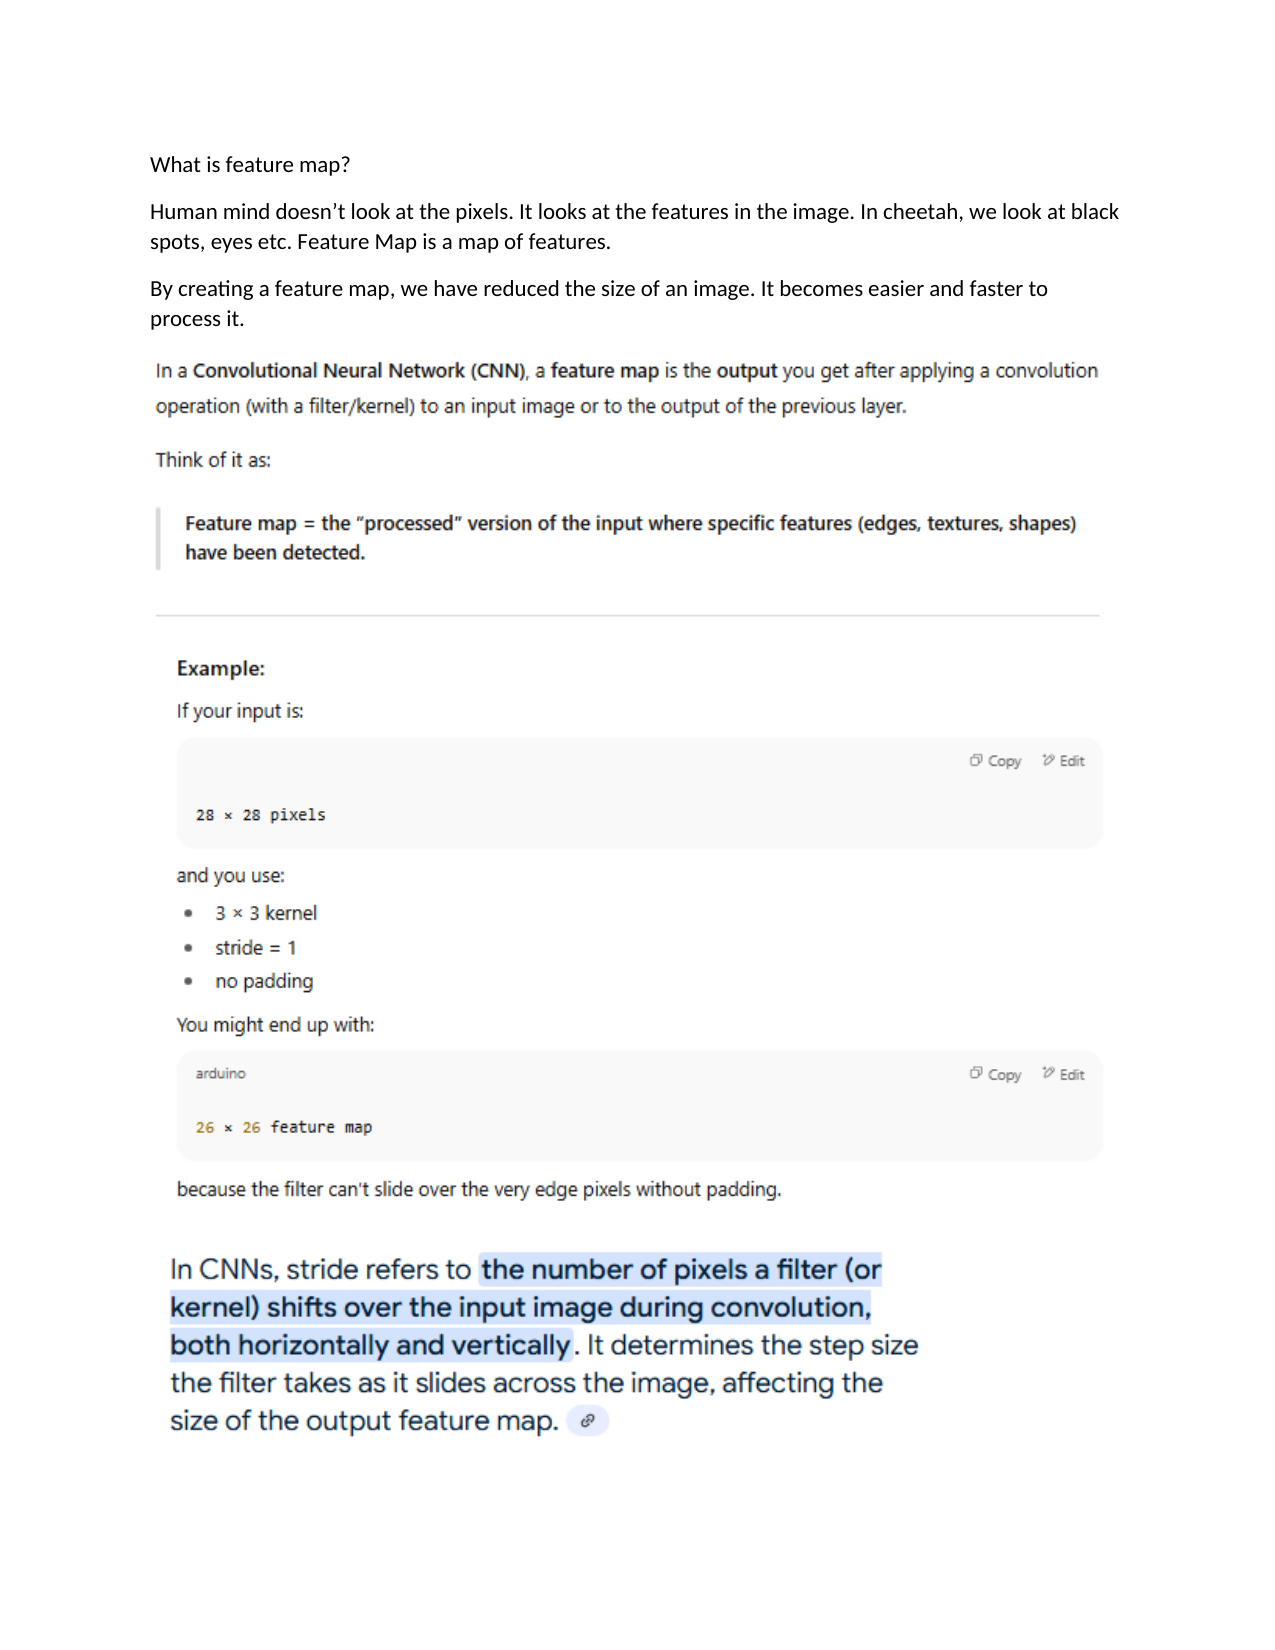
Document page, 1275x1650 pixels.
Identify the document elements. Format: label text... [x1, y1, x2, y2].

text By creating a feature map, we have reduced the size of an image. It becomes easier and faster to process it. [150, 274, 1125, 332]
picture [150, 351, 1125, 626]
picture [150, 644, 1125, 1225]
text What is feature map? [150, 150, 1125, 178]
text Human mind doesn’t look at the pixels. It looks at the features in the image. In cheetah, we look at black spots, eyes etc. Feature Map is a map of features. [150, 197, 1125, 255]
picture [150, 1243, 926, 1446]
